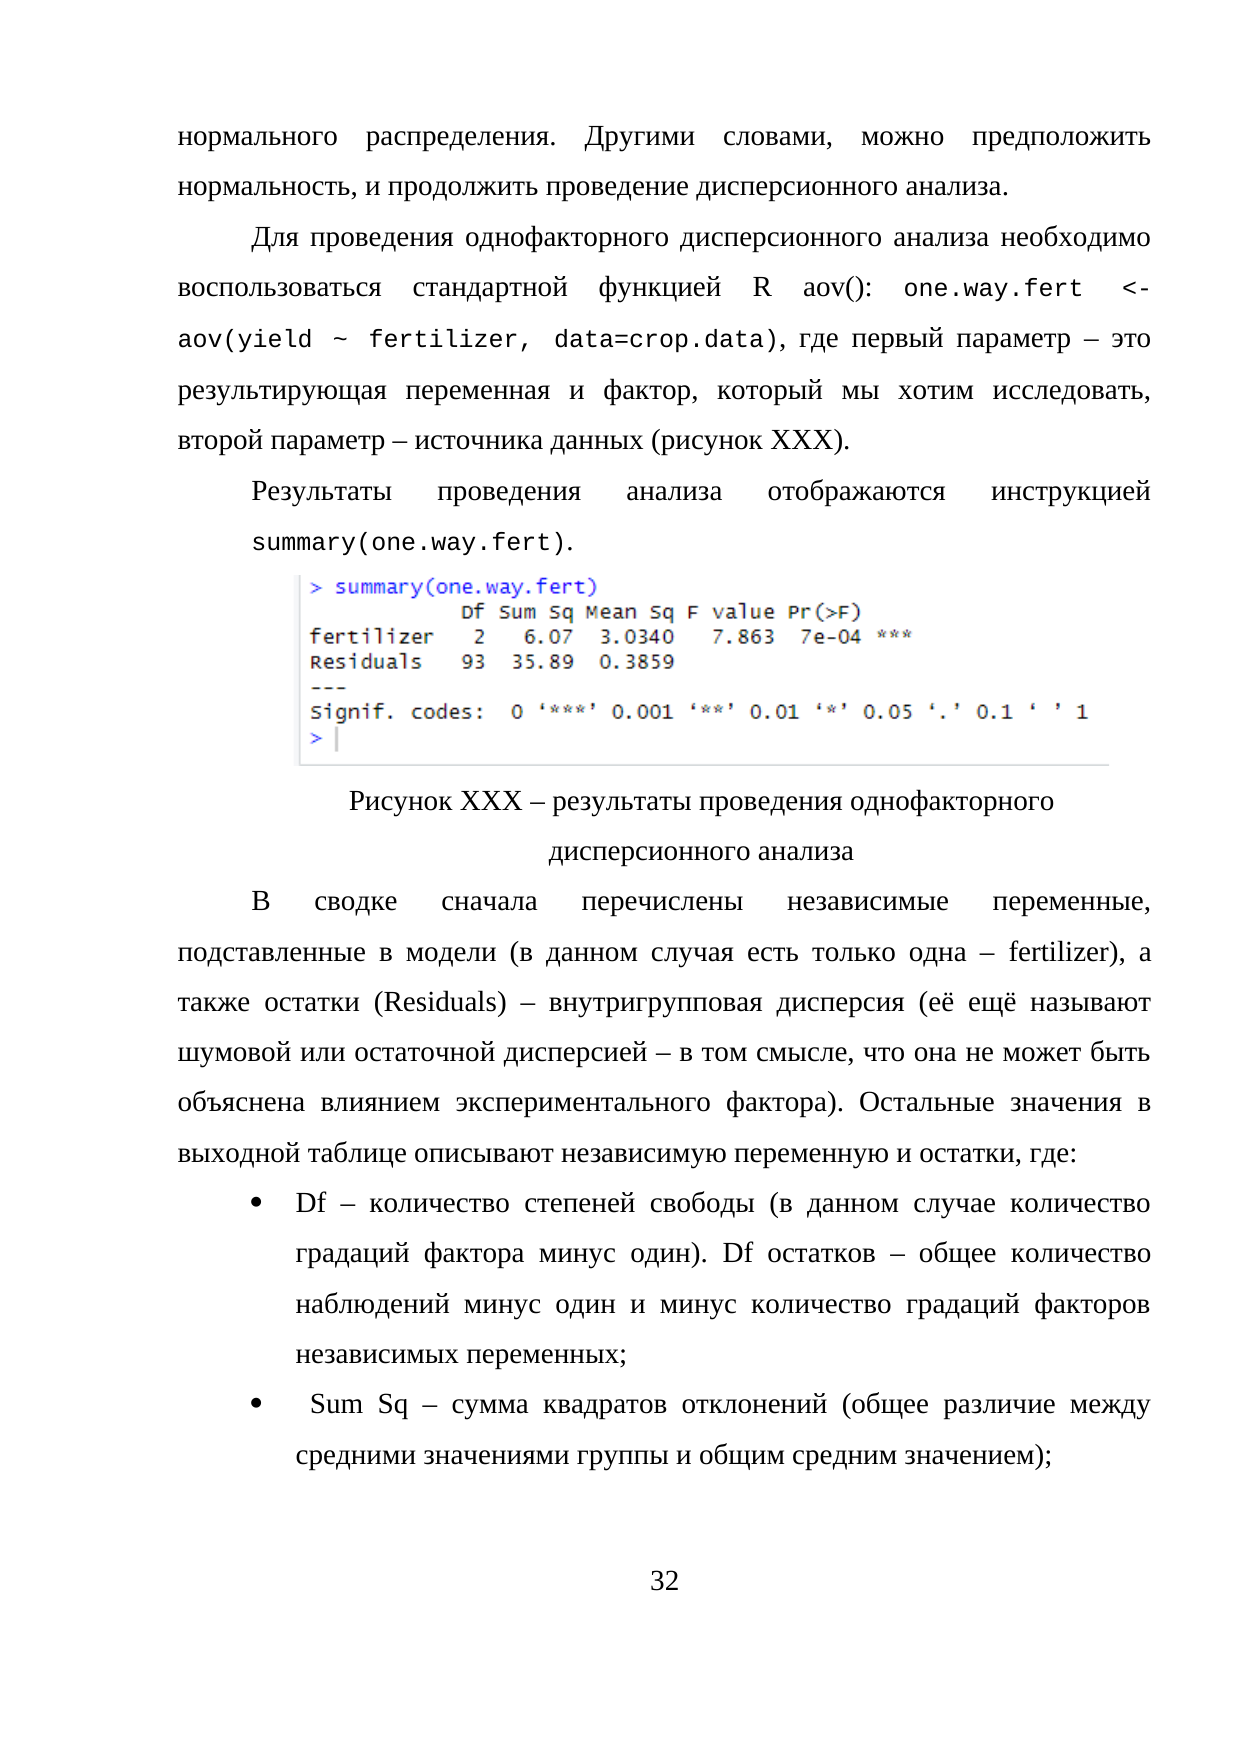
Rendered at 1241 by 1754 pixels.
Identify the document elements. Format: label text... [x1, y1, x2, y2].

text Рисунок XXX – результаты проведения однофакторного дисперсионного анализа [251, 783, 1152, 867]
text В сводке сначала перечислены независимые переменные, подставленные в модели (в данном случая есть только одна – fertilizer), а также остатки (Residuals) – внутригрупповая дисперсия (её ещё называют шумовой или остаточной дисперсией – в том смысле, что она не может быть объяснена влиянием экспериментального фактора). Остальные значения в выходной таблице описывают независимую переменную и остатки, где: [177, 883, 1152, 1168]
text Результаты проведения анализа отображаются инструкцией summary(one.way.fert). [251, 473, 1152, 558]
list Df – количество степеней свободы (в данном случае количество градаций фактора минус один). Df остатков – общее количество наблюдений минус один и минус количество градаций факторов независимых переменных; [251, 1185, 1152, 1370]
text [177, 118, 1152, 202]
list Sum Sq – сумма квадратов отклонений (общее различие между средними значениями группы и общим средним значением); [251, 1387, 1152, 1471]
picture [293, 575, 1110, 766]
text Для проведения однофакторного дисперсионного анализа необходимо воспользоваться стандартной функцией R aov(): one.way.fert <- aov(yield ~ fertilizer, data=crop.data), где первый параметр – это результирующая переменная и фактор, который мы хотим исследовать, второй параметр – источника данных (рисунок XXX). [177, 219, 1152, 456]
